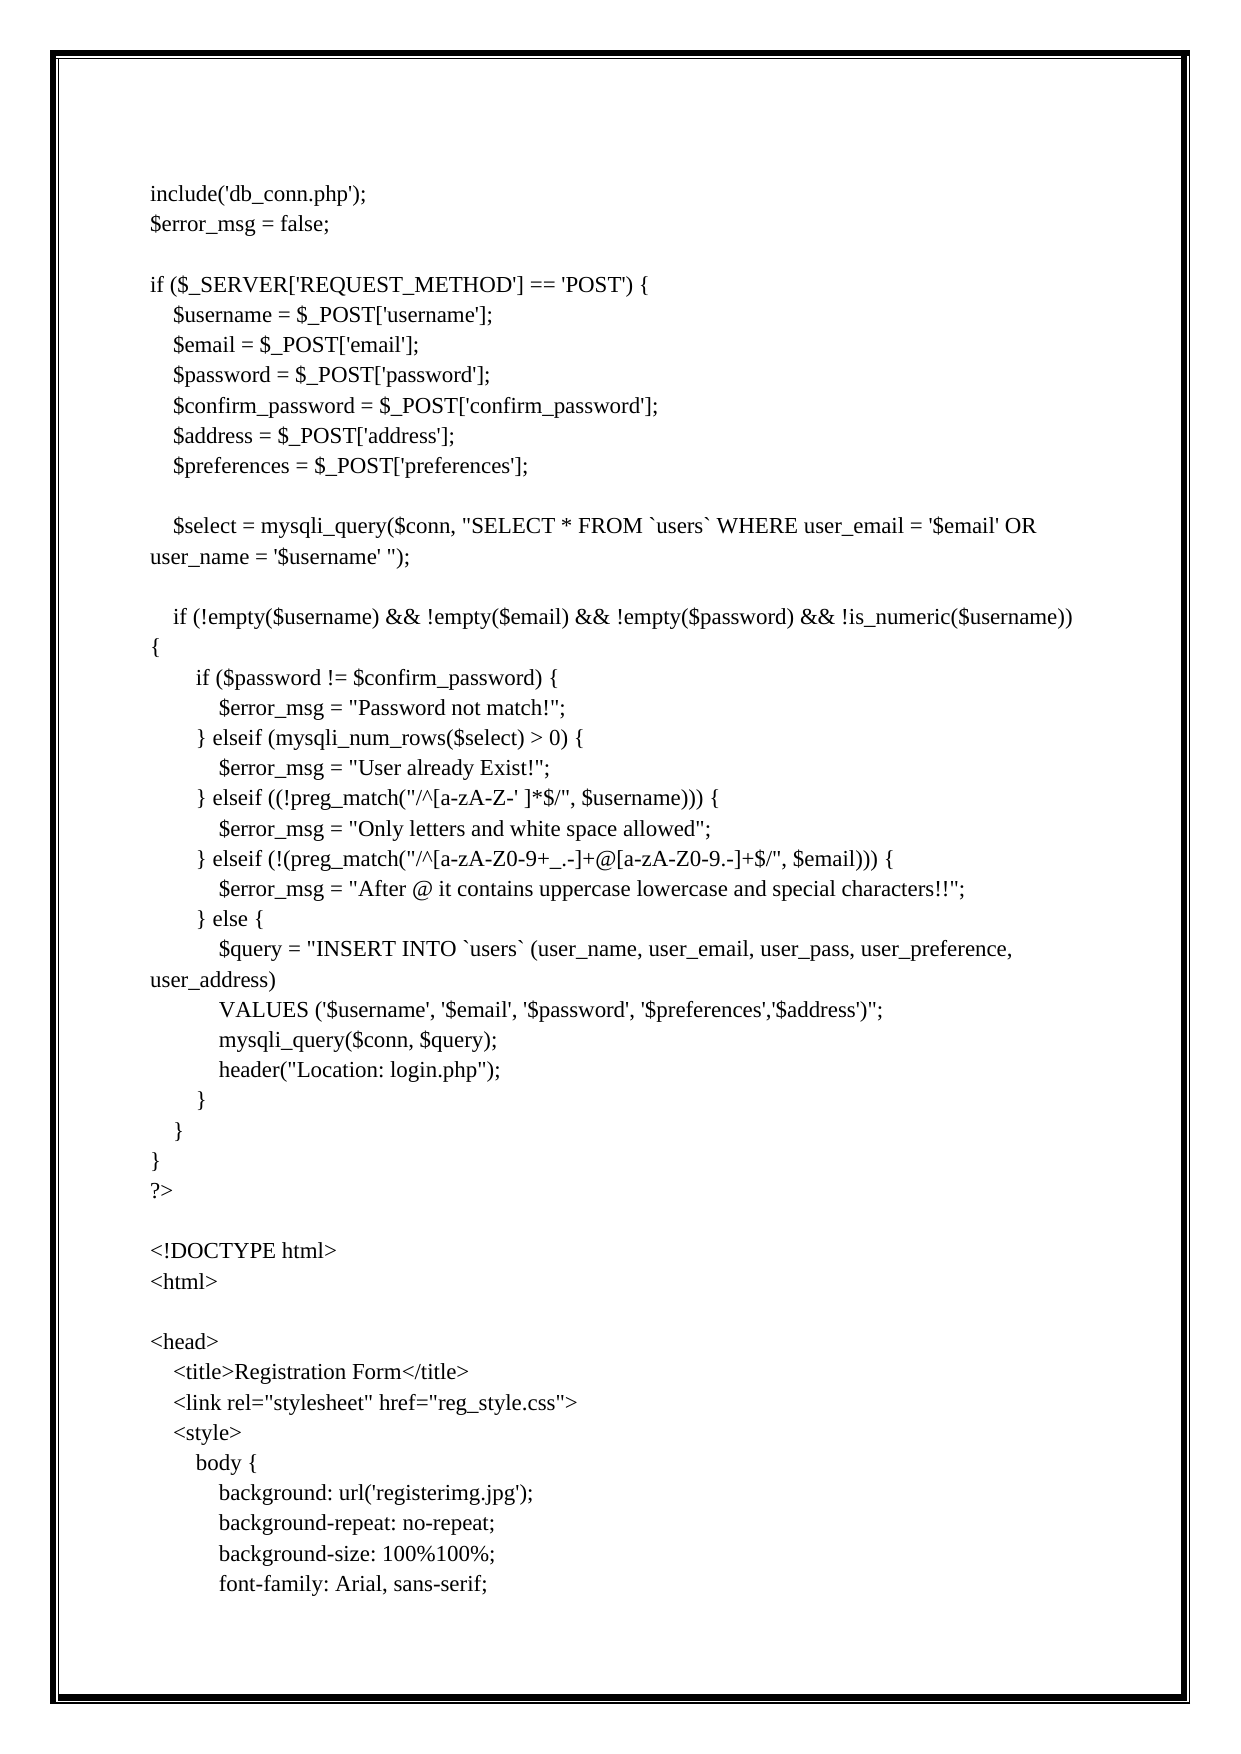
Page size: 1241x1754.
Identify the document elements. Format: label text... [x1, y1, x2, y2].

text $select = mysqli_query($conn, "SELECT * FROM `users` WHERE user_email = '$email' OR user_name = '$username' "); [150, 512, 1090, 569]
text $preferences = $_POST['preferences']; [150, 452, 1090, 478]
text $error_msg = "User already Exist!"; [150, 754, 1090, 781]
text $error_msg = "After @ it contains uppercase lowercase and special characters!!"; [150, 875, 1090, 901]
text $error_msg = "Only letters and white space allowed"; [150, 814, 1090, 841]
text <style> [150, 1419, 1090, 1445]
text ?> [150, 1177, 1090, 1203]
text if (!empty($username) && !empty($email) && !empty($password) && !is_numeric($username)) { [150, 603, 1090, 660]
text <head> [150, 1328, 1090, 1354]
text $query = "INSERT INTO `users` (user_name, user_email, user_pass, user_preference, user_address) [150, 935, 1090, 992]
text <title>Registration Form</title> [150, 1358, 1090, 1385]
text $username = $_POST['username']; [150, 301, 1090, 327]
text } elseif (mysqli_num_rows($select) > 0) { [150, 724, 1090, 750]
text $password = $_POST['password']; [150, 361, 1090, 388]
text <html> [150, 1268, 1090, 1294]
text <!DOCTYPE html> [150, 1237, 1090, 1264]
text font-family: Arial, sans-serif; [150, 1570, 1090, 1596]
text mysqli_query($conn, $query); [150, 1026, 1090, 1052]
text header("Location: login.php"); [150, 1056, 1090, 1083]
text $address = $_POST['address']; [150, 422, 1090, 448]
text background-repeat: no-repeat; [150, 1509, 1090, 1536]
text } [150, 1147, 1090, 1173]
text $error_msg = "Password not match!"; [150, 694, 1090, 720]
text } elseif (!(preg_match("/^[a-zA-Z0-9+_.-]+@[a-zA-Z0-9.-]+$/", $email))) { [150, 845, 1090, 871]
text if ($password != $confirm_password) { [150, 663, 1090, 690]
text background-size: 100%100%; [150, 1539, 1090, 1566]
text $email = $_POST['email']; [150, 331, 1090, 358]
text if ($_SERVER['REQUEST_METHOD'] == 'POST') { [150, 271, 1090, 297]
text <link rel="stylesheet" href="reg_style.css"> [150, 1388, 1090, 1415]
text } [150, 1117, 1090, 1143]
text VALUES ('$username', '$email', '$password', '$preferences','$address')"; [150, 996, 1090, 1022]
text background: url('registerimg.jpg'); [150, 1479, 1090, 1506]
text include('db_conn.php'); [150, 180, 1090, 207]
text $confirm_password = $_POST['confirm_password']; [150, 392, 1090, 418]
text } elseif ((!preg_match("/^[a-zA-Z-' ]*$/", $username))) { [150, 784, 1090, 811]
text } else { [150, 905, 1090, 932]
text body { [150, 1449, 1090, 1475]
text $error_msg = false; [150, 210, 1090, 237]
text } [150, 1086, 1090, 1113]
